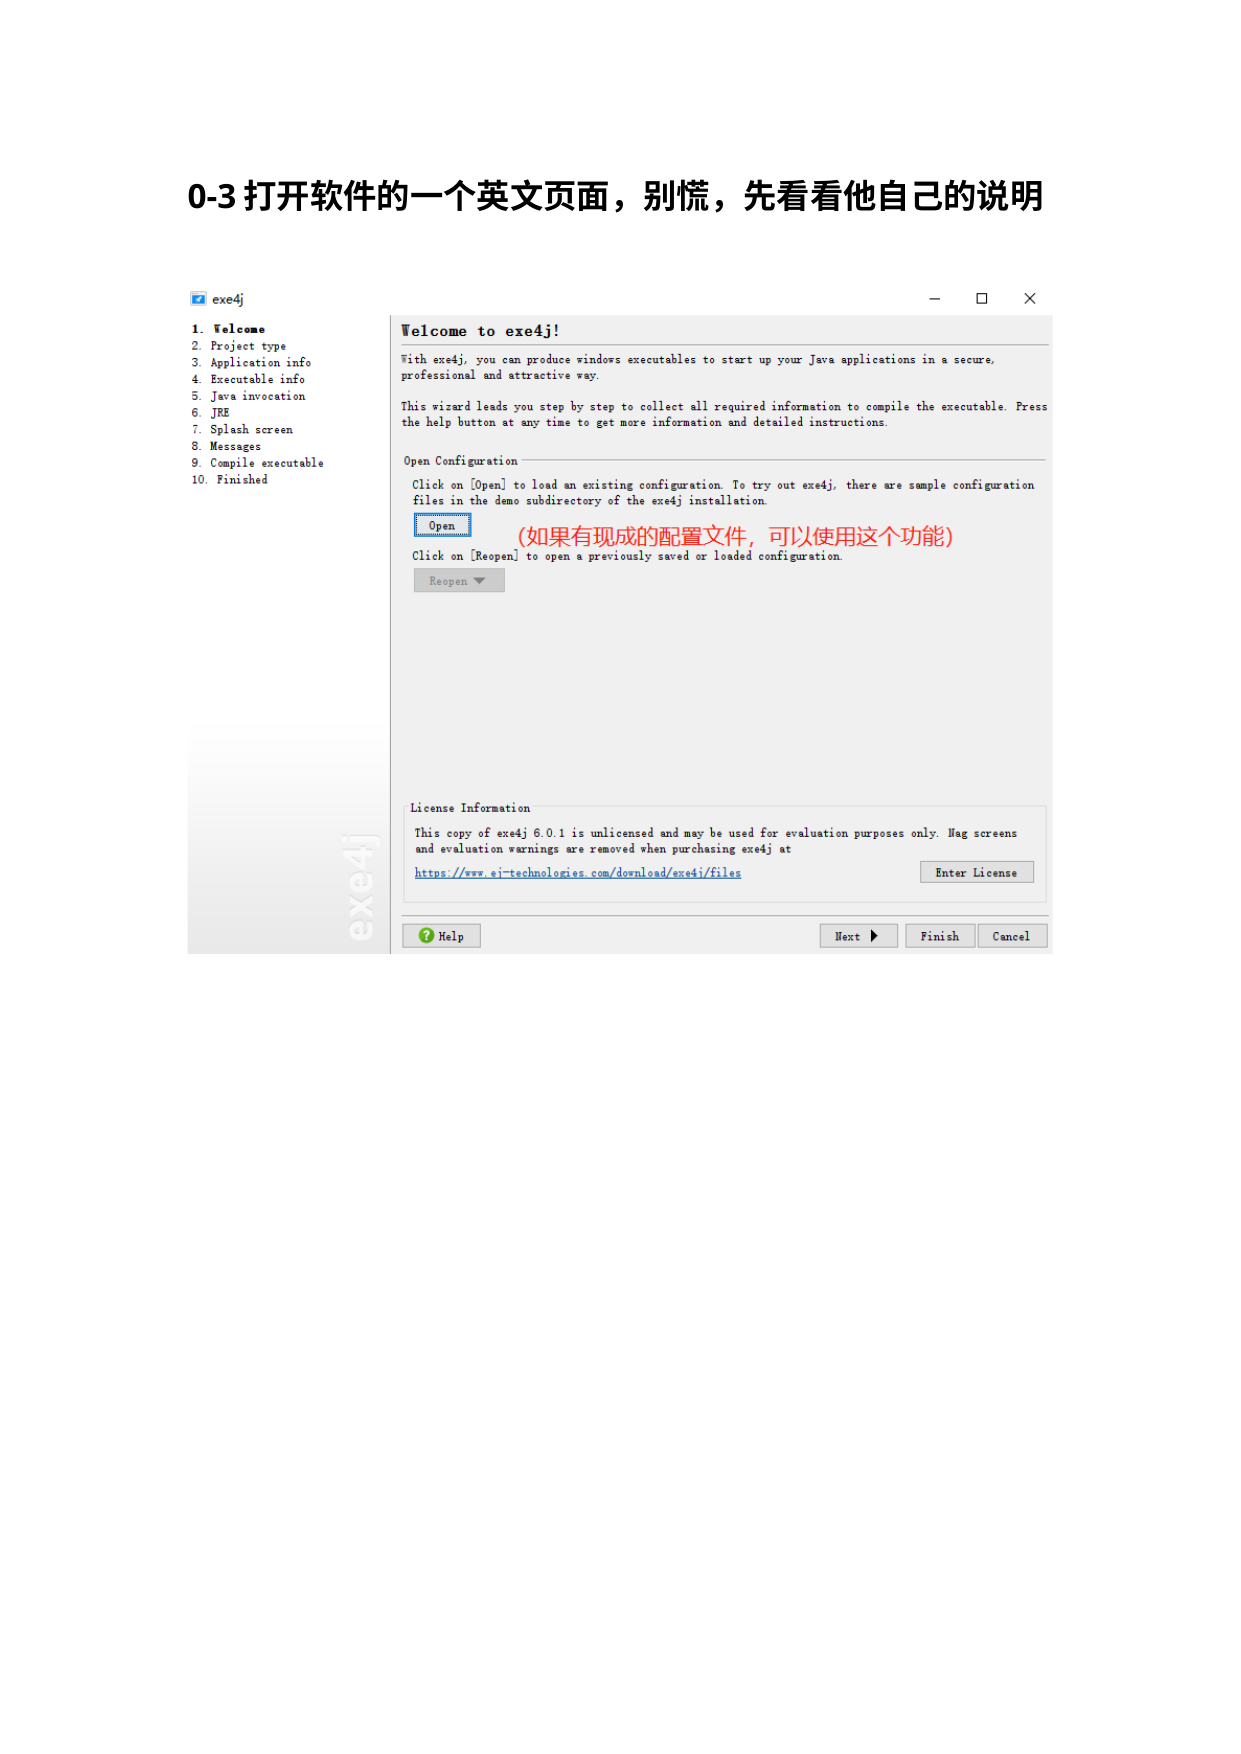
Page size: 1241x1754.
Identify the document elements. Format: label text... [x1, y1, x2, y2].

picture [187, 289, 1053, 954]
subtitle 0-3打开软件的一个英文页面，别慌，先看看他自己的说明 [187, 162, 1053, 227]
